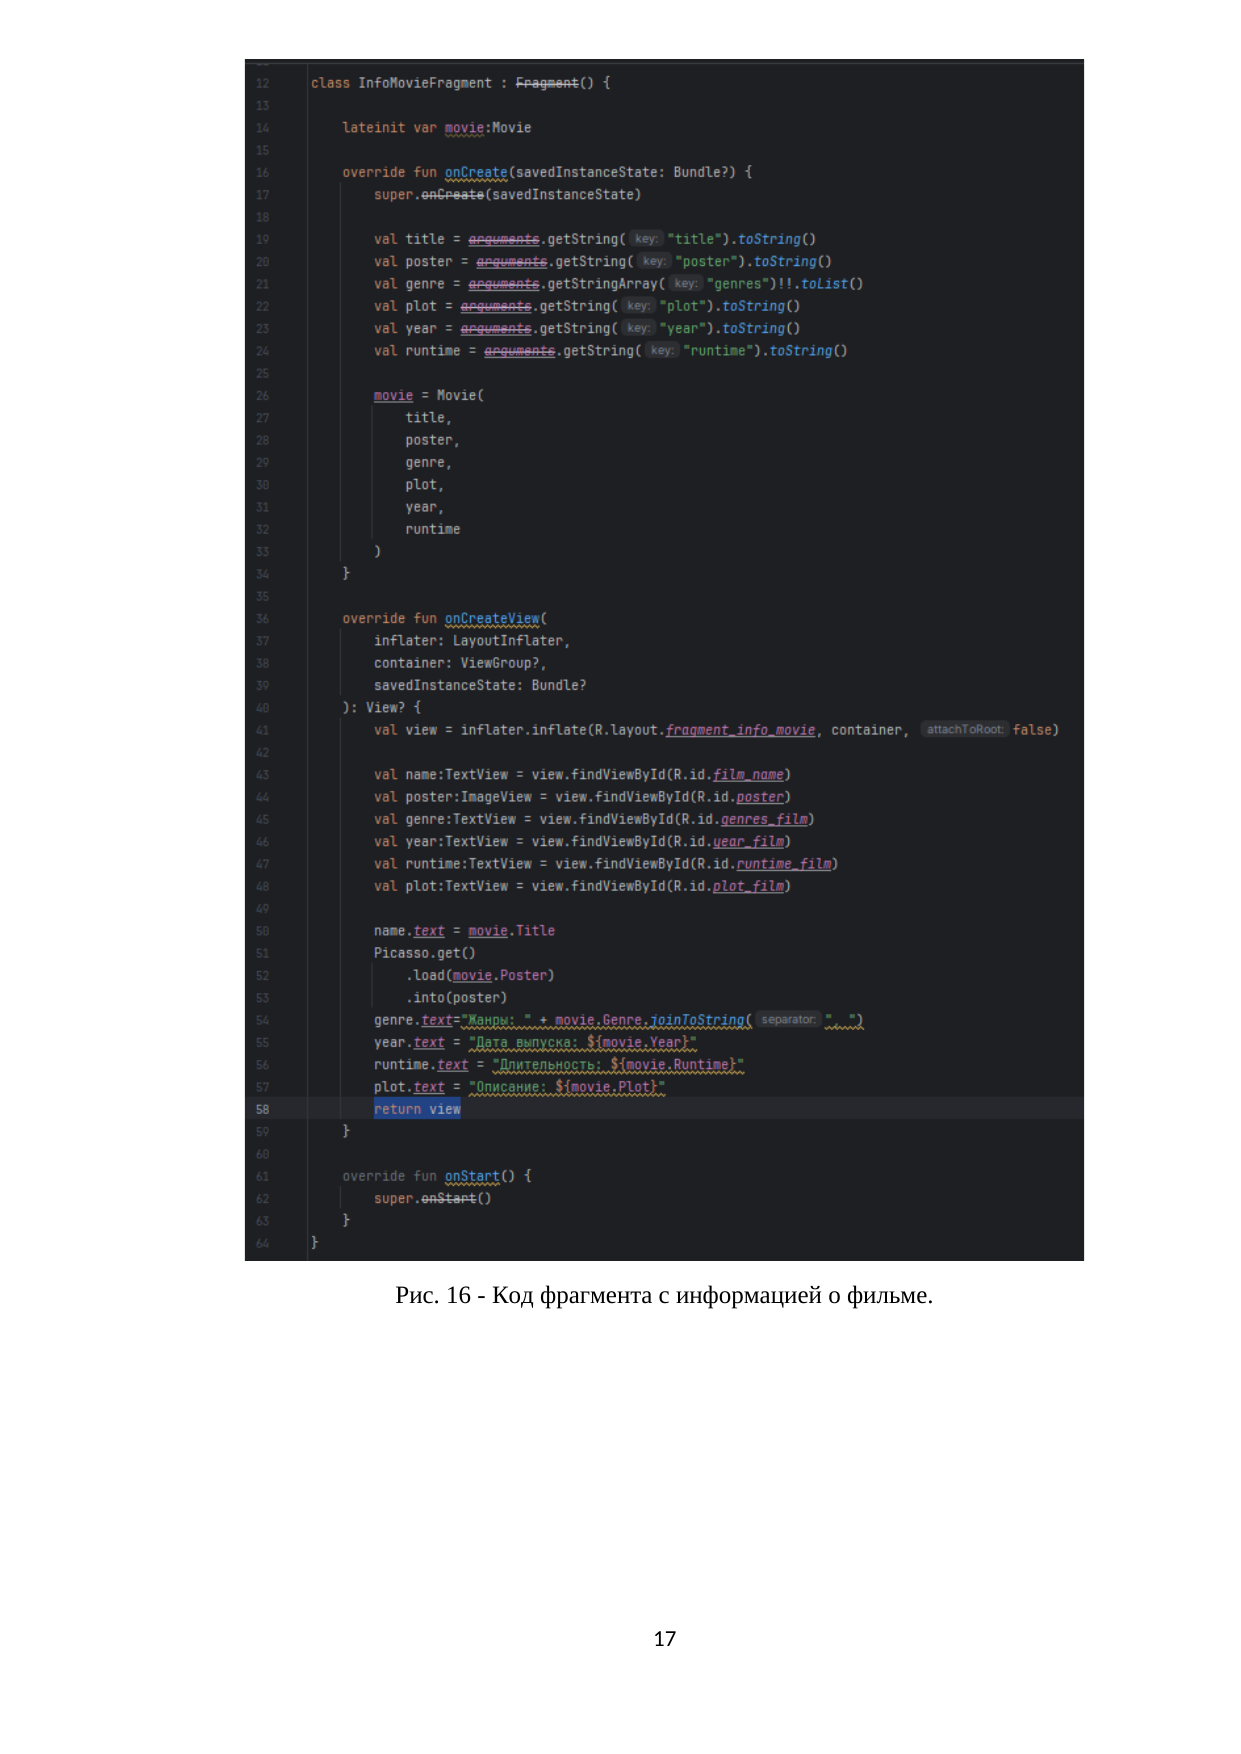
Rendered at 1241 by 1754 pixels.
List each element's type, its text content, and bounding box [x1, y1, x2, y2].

text Рис. 16 - Код фрагмента с информацией о фильме. [177, 1280, 1152, 1309]
picture [244, 59, 1085, 1261]
